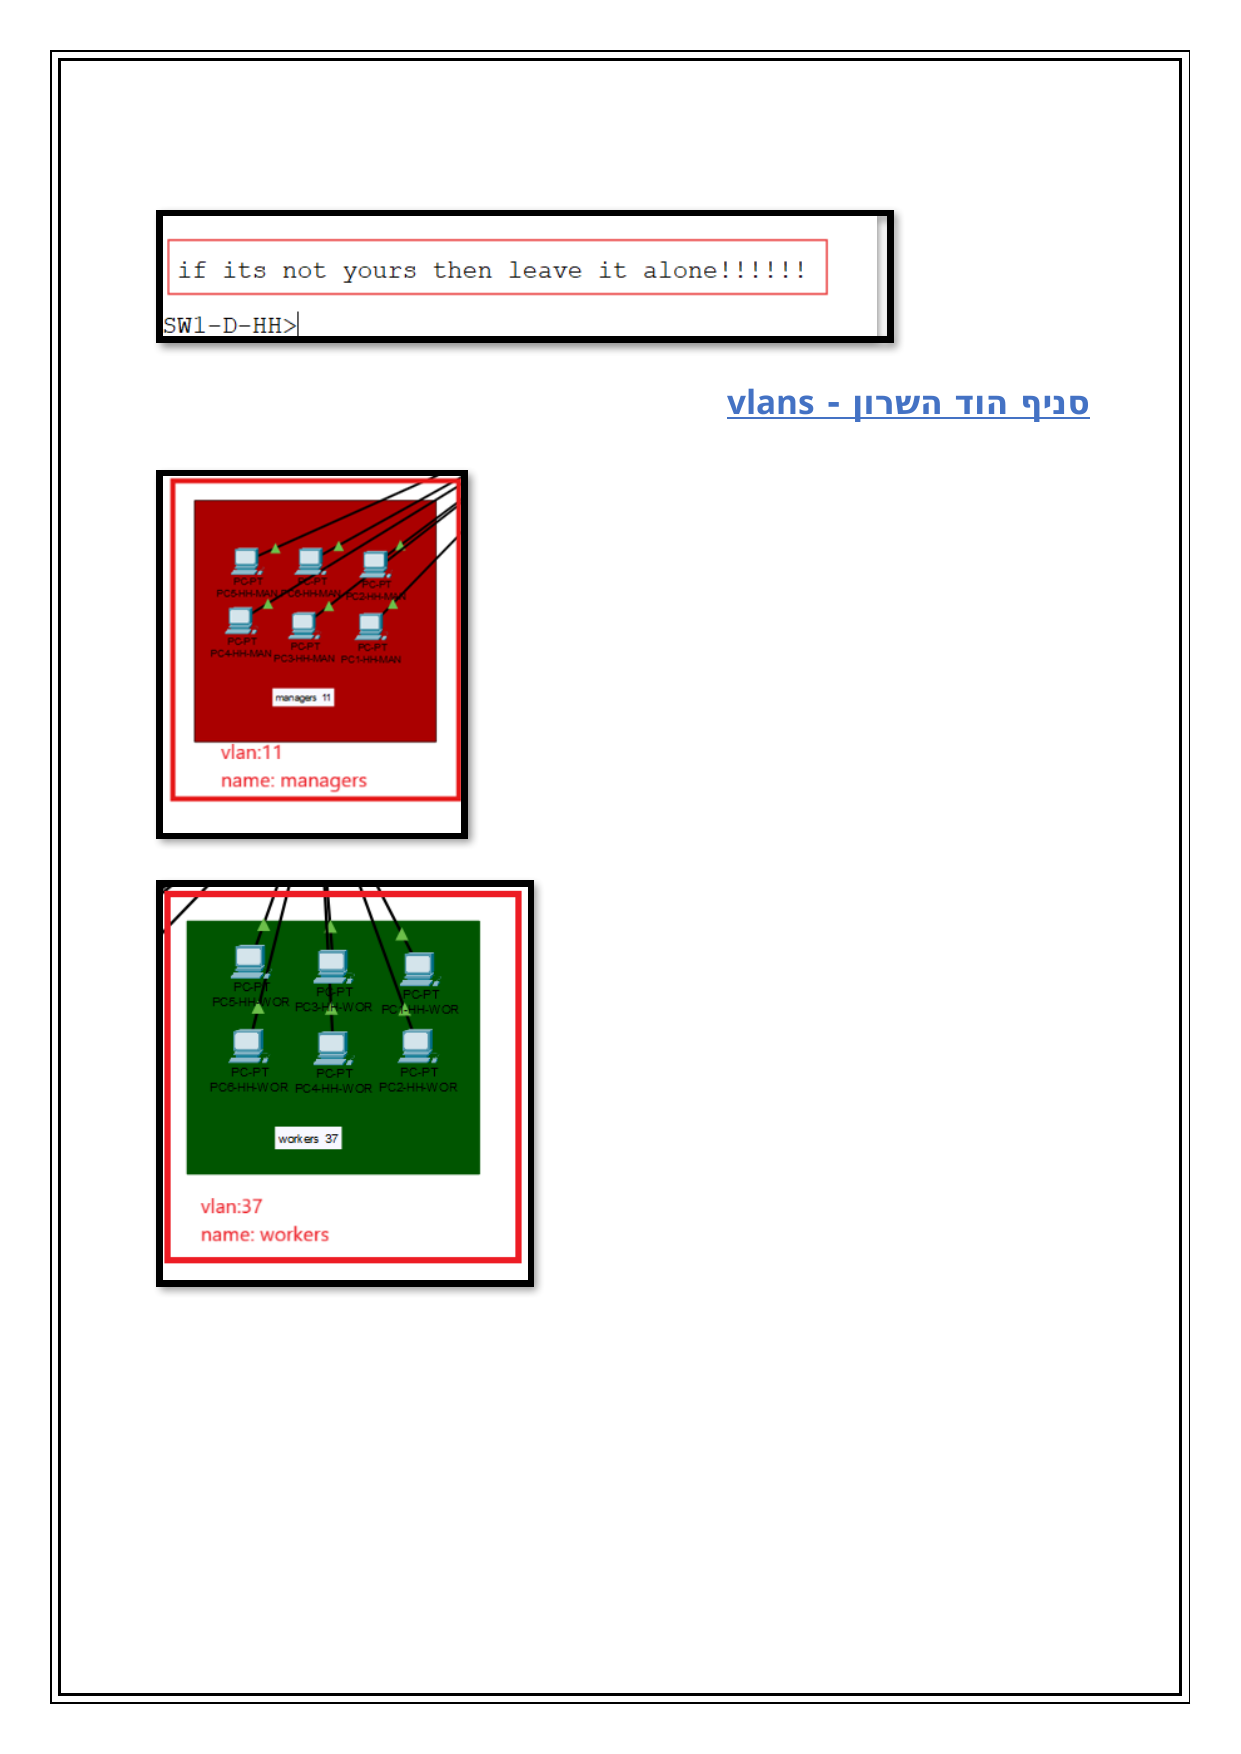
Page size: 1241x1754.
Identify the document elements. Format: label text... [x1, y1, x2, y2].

picture [163, 216, 877, 336]
picture [163, 476, 461, 833]
subtitle סניף הוד השרון - vlans [150, 379, 1090, 424]
picture [163, 887, 528, 1280]
